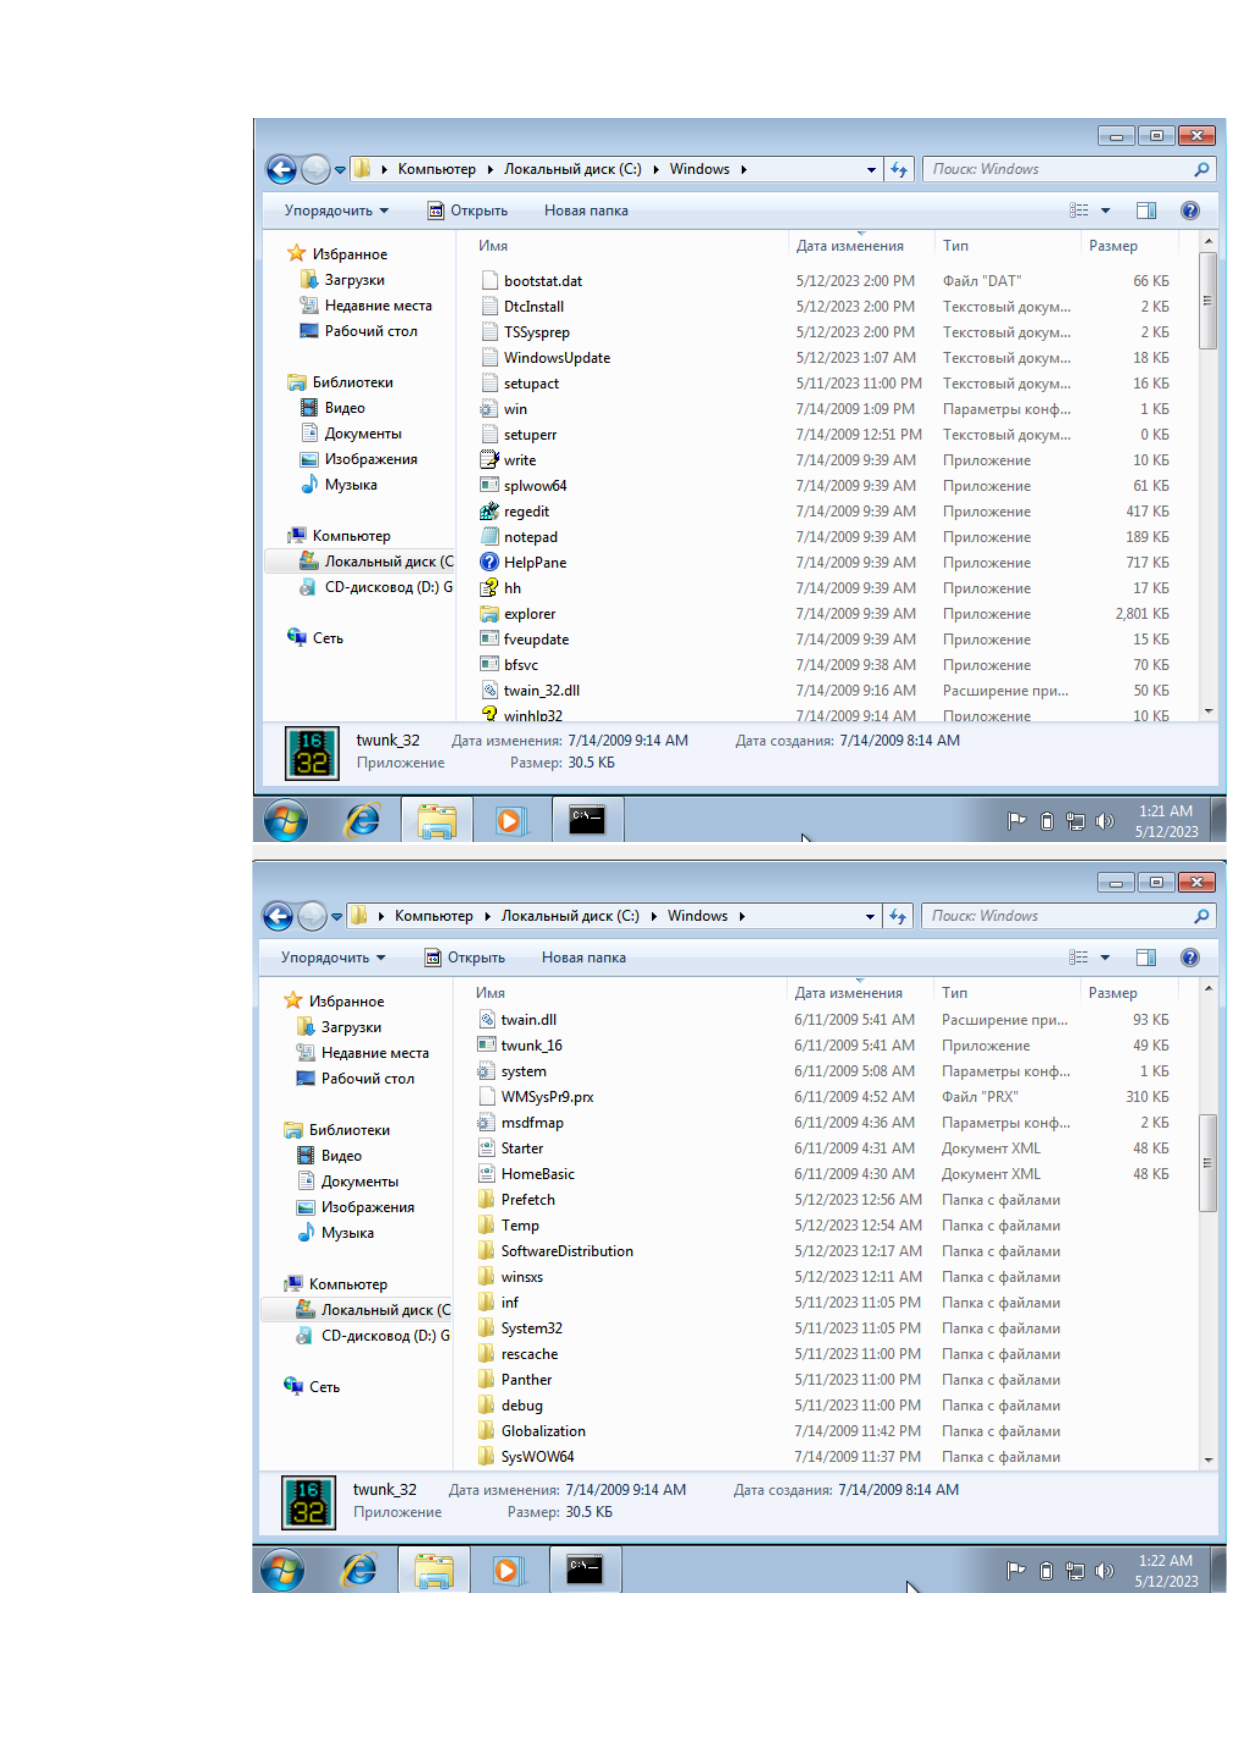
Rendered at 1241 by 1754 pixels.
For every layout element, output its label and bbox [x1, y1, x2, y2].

picture [252, 845, 1227, 1593]
picture [252, 118, 1227, 842]
